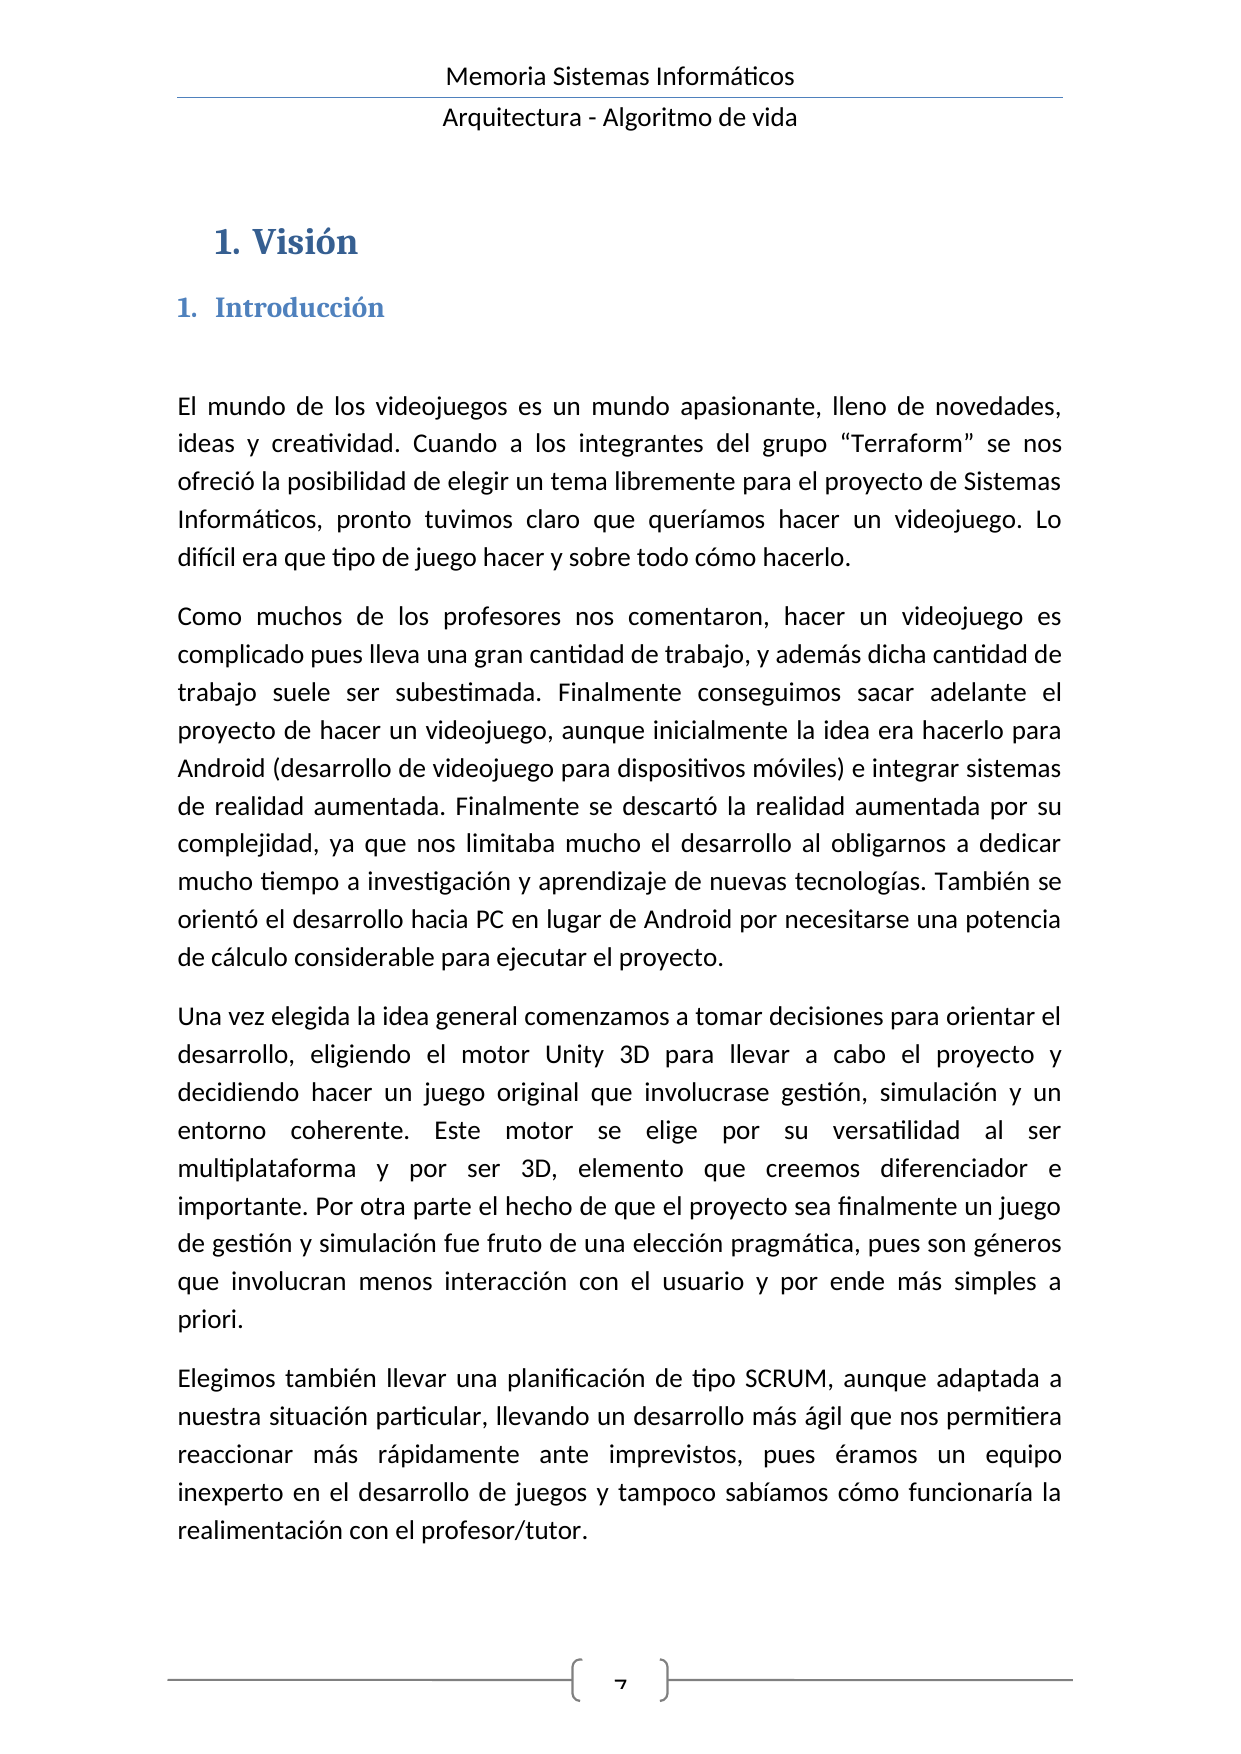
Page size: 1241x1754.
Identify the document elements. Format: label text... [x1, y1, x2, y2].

subtitle Visión [215, 221, 1063, 264]
text Elegimos también llevar una planificación de tipo SCRUM, aunque adaptada a nuestra situación particular, llevando un desarrollo más ágil que nos permitiera reaccionar más rápidamente ante imprevistos, pues éramos un equipo inexperto en el desarrollo de juegos y tampoco sabíamos cómo funcionaría la realimentación con el profesor/tutor. [177, 1361, 1063, 1546]
text Como muchos de los profesores nos comentaron, hacer un videojuego es complicado pues lleva una gran cantidad de trabajo, y además dicha cantidad de trabajo suele ser subestimada. Finalmente conseguimos sacar adelante el proyecto de hacer un videojuego, aunque inicialmente la idea era hacerlo para Android (desarrollo de videojuego para dispositivos móviles) e integrar sistemas de realidad aumentada. Finalmente se descartó la realidad aumentada por su complejidad, ya que nos limitaba mucho el desarrollo al obligarnos a dedicar mucho tiempo a investigación y aprendizaje de nuevas tecnologías. También se orientó el desarrollo hacia PC en lugar de Android por necesitarse una potencia de cálculo considerable para ejecutar el proyecto. [177, 599, 1063, 973]
subtitle Introducción [177, 291, 1063, 325]
text Una vez elegida la idea general comenzamos a tomar decisiones para orientar el desarrollo, eligiendo el motor Unity 3D para llevar a cabo el proyecto y decidiendo hacer un juego original que involucrase gestión, simulación y un entorno coherente. Este motor se elige por su versatilidad al ser multiplataforma y por ser 3D, elemento que creemos diferenciador e importante. Por otra parte el hecho de que el proyecto sea finalmente un juego de gestión y simulación fue fruto de una elección pragmática, pues son géneros que involucran menos interacción con el usuario y por ende más simples a priori. [177, 999, 1063, 1336]
text El mundo de los videojuegos es un mundo apasionante, lleno de novedades, ideas y creatividad. Cuando a los integrantes del grupo “Terraform” se nos ofreció la posibilidad de elegir un tema libremente para el proyecto de Sistemas Informáticos, pronto tuvimos claro que queríamos hacer un videojuego. Lo difícil era que tipo de juego hacer y sobre todo cómo hacerlo. [177, 389, 1063, 573]
